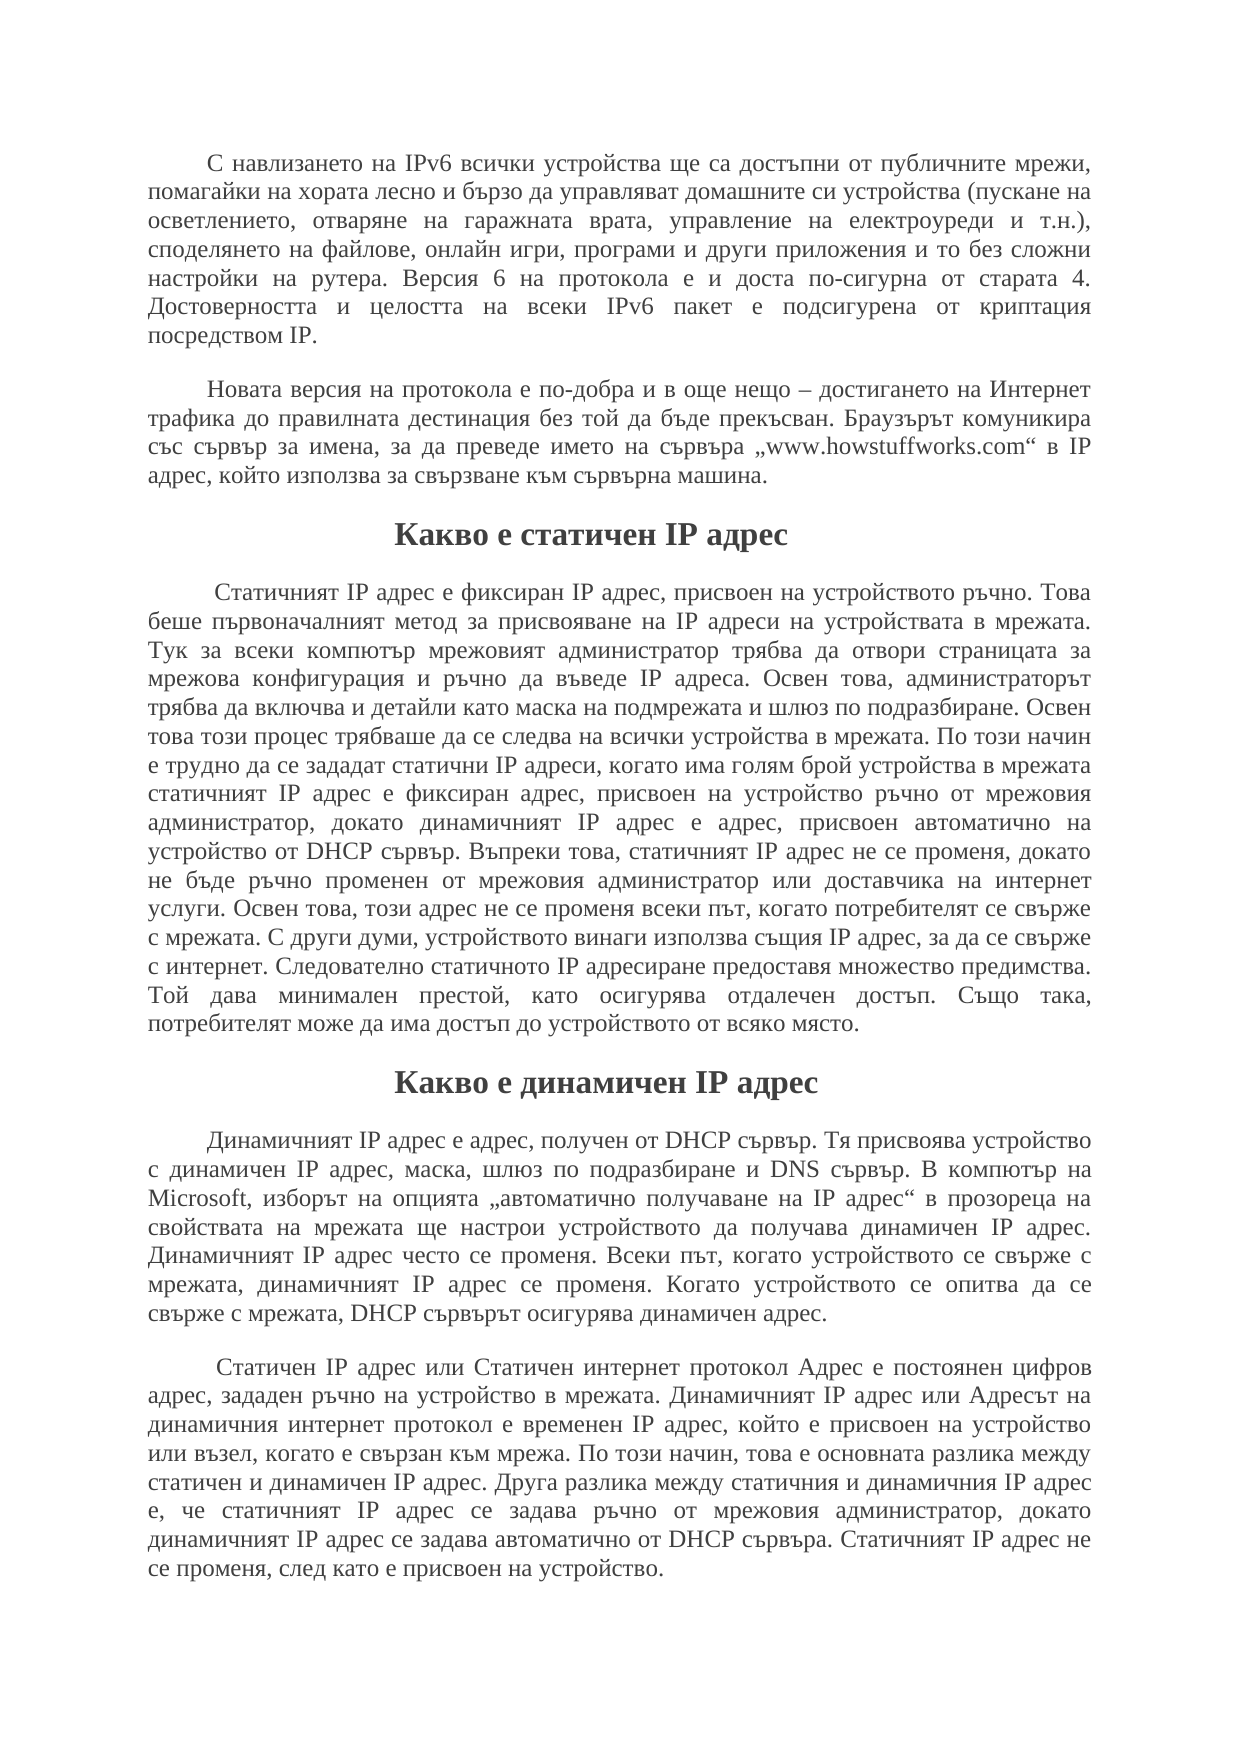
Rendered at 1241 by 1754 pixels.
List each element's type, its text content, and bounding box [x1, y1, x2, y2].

text Статичен IP адрес или Статичен интернет протокол Адрес е постоянен цифров адрес, зададен ръчно на устройство в мрежата. Динамичният IP адрес или Адресът на динамичния интернет протокол е временен IP адрес, който е присвоен на устройство или възел, когато е свързан към мрежа. По този начин, това е основната разлика между статичен и динамичен IP адрес. Друга разлика между статичния и динамичния IP адрес е, че статичният IP адрес се задава ръчно от мрежовия администратор, докато динамичният IP адрес се задава автоматично от DHCP сървъра. Статичният IP адрес не се променя, след като е присвоен на устройство. [148, 1352, 1093, 1582]
text Статичният IP адрес е фиксиран IP адрес, присвоен на устройството ръчно. Това беше първоначалният метод за присвояване на IP адреси на устройствата в мрежата. Тук за всеки компютър мрежовият администратор трябва да отвори страницата за мрежова конфигурация и ръчно да въведе IP адреса. Освен това, администраторът трябва да включва и детайли като маска на подмрежата и шлюз по подразбиране. Освен това този процес трябваше да се следва на всички устройства в мрежата. По този начин е трудно да се зададат статични IP адреси, когато има голям брой устройства в мрежата статичният IP адрес е фиксиран адрес, присвоен на устройство ръчно от мрежовия администратор, докато динамичният IP адрес е адрес, присвоен автоматично на устройство от DHCP сървър. Въпреки това, статичният IP адрес не се променя, докато не бъде ръчно променен от мрежовия администратор или доставчика на интернет услуги. Освен това, този адрес не се променя всеки път, когато потребителят се свърже с мрежата. С други думи, устройството винаги използва същия IP адрес, за да се свърже с интернет. Следователно статичното IP адресиране предоставя множество предимства. Той дава минимален престой, като осигурява отдалечен достъп. Също така, потребителят може да има достъп до устройството от всяко място. [148, 577, 1093, 1037]
text Новата версия на протокола е по-добра и в още нещо – достигането на Интернет трафика до правилната дестинация без той да бъде прекъсван. Браузърът комуникира със сървър за имена, за да преведе името на сървъра „www.howstuffworks.com“ в IP адрес, който използва за свързване към сървърна машина. [148, 374, 1093, 489]
text Какво е статичен IP адрес [148, 514, 1093, 552]
text Динамичният IP адрес е адрес, получен от DHCP сървър. Тя присвоява устройство с динамичен IP адрес, маска, шлюз по подразбиране и DNS сървър. В компютър на Microsoft, изборът на опцията „автоматично получаване на IP адрес“ в прозореца на свойствата на мрежата ще настрои устройството да получава динамичен IP адрес. Динамичният IP адрес често се променя. Всеки път, когато устройството се свърже с мрежата, динамичният IP адрес се променя. Когато устройството се опитва да се свърже с мрежата, DHCP сървърът осигурява динамичен адрес. [148, 1126, 1093, 1327]
text С навлизането на IPv6 всички устройства ще са достъпни от публичните мрежи, помагайки на хората лесно и бързо да управляват домашните си устройства (пускане на осветлението, отваряне на гаражната врата, управление на електроуреди и т.н.), споделянето на файлове, онлайн игри, програми и други приложения и то без сложни настройки на рутера. Версия 6 на протокола е и доста по-сигурна от старата 4. Достоверността и целостта на всеки IPv6 пакет е подсигурена от криптация посредством IP. [148, 148, 1093, 349]
text Какво е динамичен IP адрес [148, 1062, 1093, 1101]
